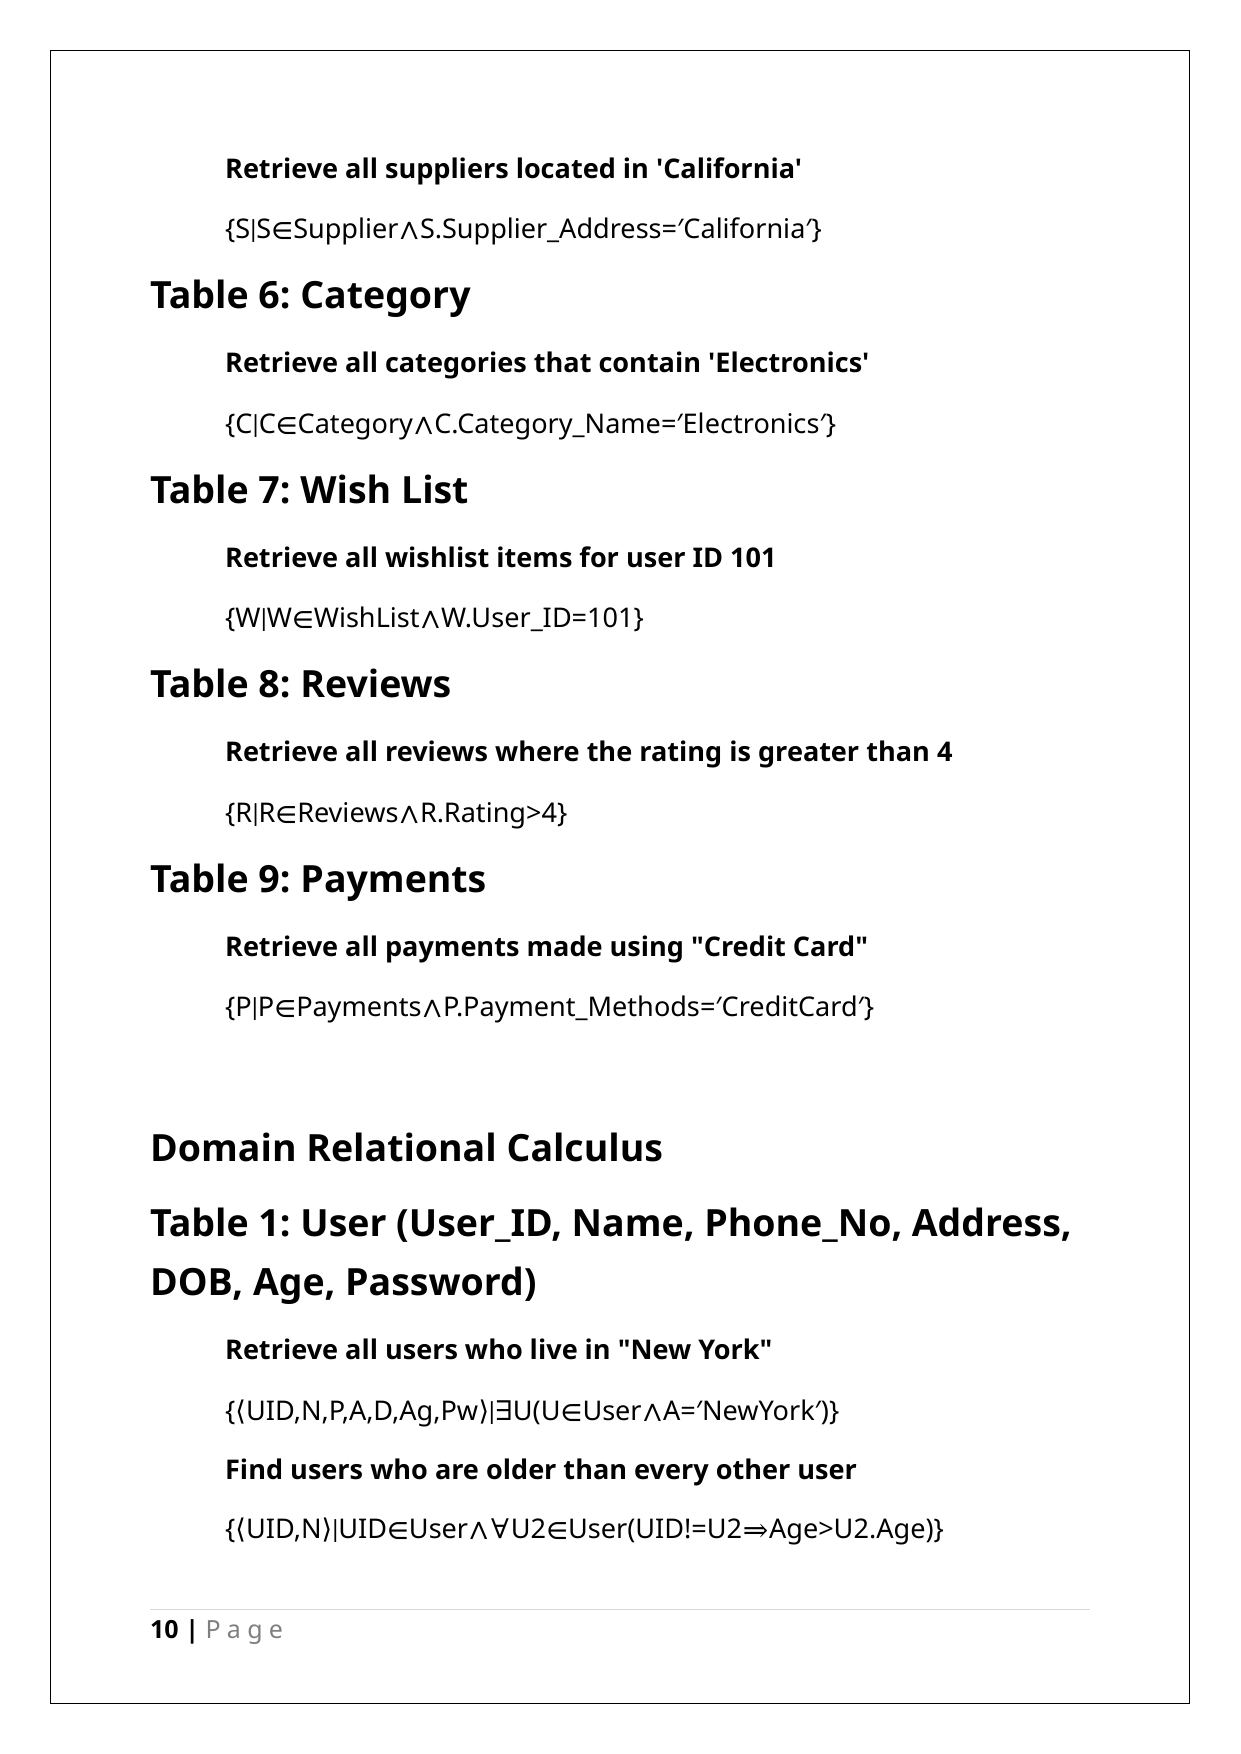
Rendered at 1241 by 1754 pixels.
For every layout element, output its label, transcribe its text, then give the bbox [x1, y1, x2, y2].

text {⟨UI​D,N⟩∣UI​D∈User∧∀U2​∈User(UI​D!=U2​⇒Age>U2​.Age)} [150, 1510, 1090, 1547]
text Table 8: Reviews [150, 657, 1090, 708]
text Table 1: User (User_ID, Name, Phone_No, Address, DOB, Age, Password) [150, 1197, 1090, 1306]
text Table 6: Category [150, 268, 1090, 319]
text {R∣R∈Reviews∧R.Rating>4} [150, 793, 1090, 830]
text {S∣S∈Supplier∧S.Supplier_Address=′California′} [225, 209, 1090, 246]
text {⟨UI​D,N,P,A,D,Ag,Pw⟩∣∃U(U∈User∧A=′NewYork′)} [150, 1392, 1090, 1429]
text Table 7: Wish List [150, 464, 1090, 515]
text Retrieve all suppliers located in 'California' [225, 150, 1090, 187]
text {W∣W∈WishList∧W.User_ID=101} [225, 598, 1090, 635]
text Retrieve all categories that contain 'Electronics' [150, 343, 1090, 380]
text {P∣P∈Payments∧P.Payment_Methods=′CreditCard′} [225, 987, 1090, 1024]
text Retrieve all payments made using "Credit Card" [225, 928, 1090, 965]
text Retrieve all wishlist items for user ID 101 [225, 539, 1090, 576]
text Retrieve all reviews where the rating is greater than 4 [150, 732, 1090, 769]
text Domain Relational Calculus [150, 1121, 1090, 1172]
text Retrieve all users who live in "New York" [150, 1331, 1090, 1367]
text Table 9: Payments [150, 853, 1090, 904]
text Find users who are older than every other user [150, 1451, 1090, 1488]
text {C∣C∈Category∧C.Category_Name=′Electronics′} [150, 404, 1090, 441]
